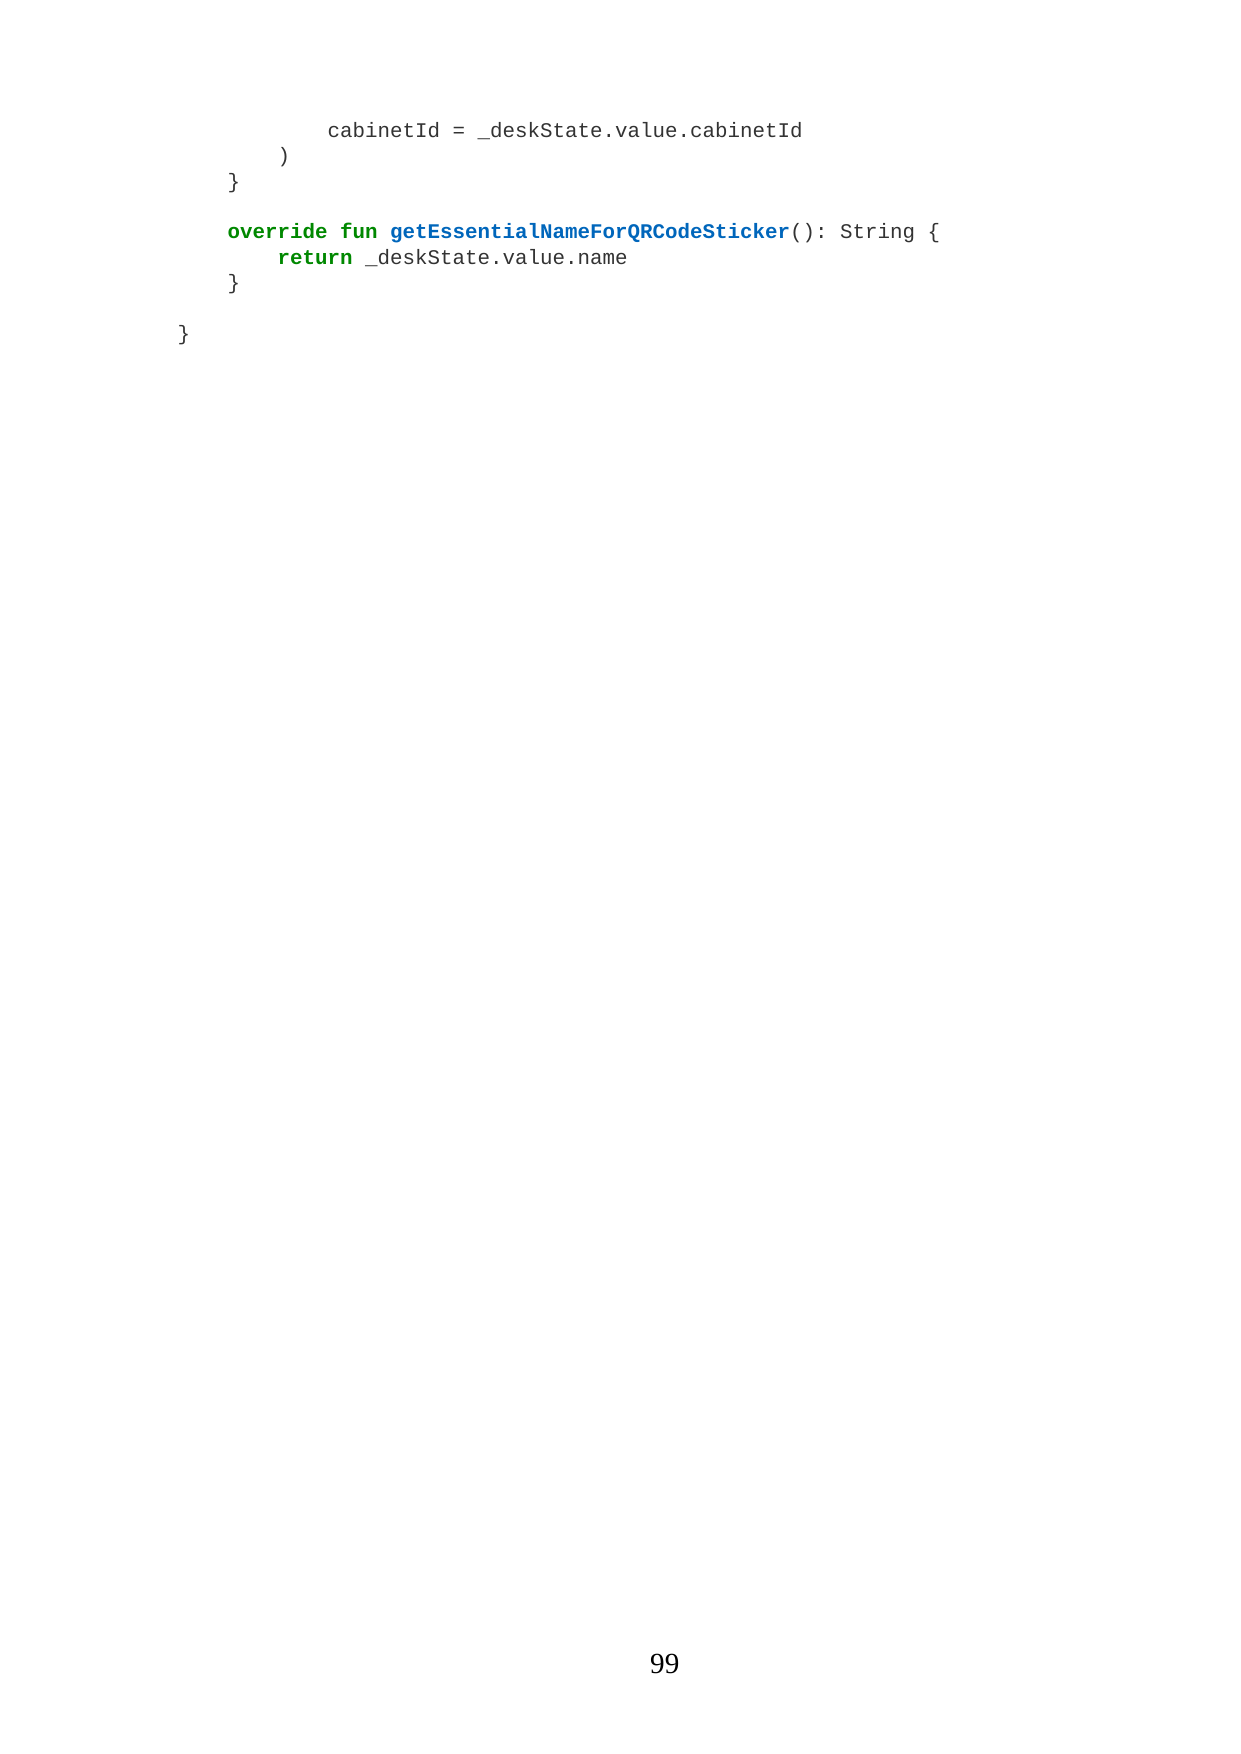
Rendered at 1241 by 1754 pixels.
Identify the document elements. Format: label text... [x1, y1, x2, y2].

text return _deskState.value.name [177, 245, 1152, 271]
text override fun getEssentialNameForQRCodeSticker(): String { [177, 220, 1152, 245]
text } [177, 321, 1152, 347]
text } [177, 271, 1152, 296]
text cabinetId = _deskState.value.cabinetId [177, 118, 1152, 143]
text } [177, 169, 1152, 194]
text ) [177, 143, 1152, 169]
